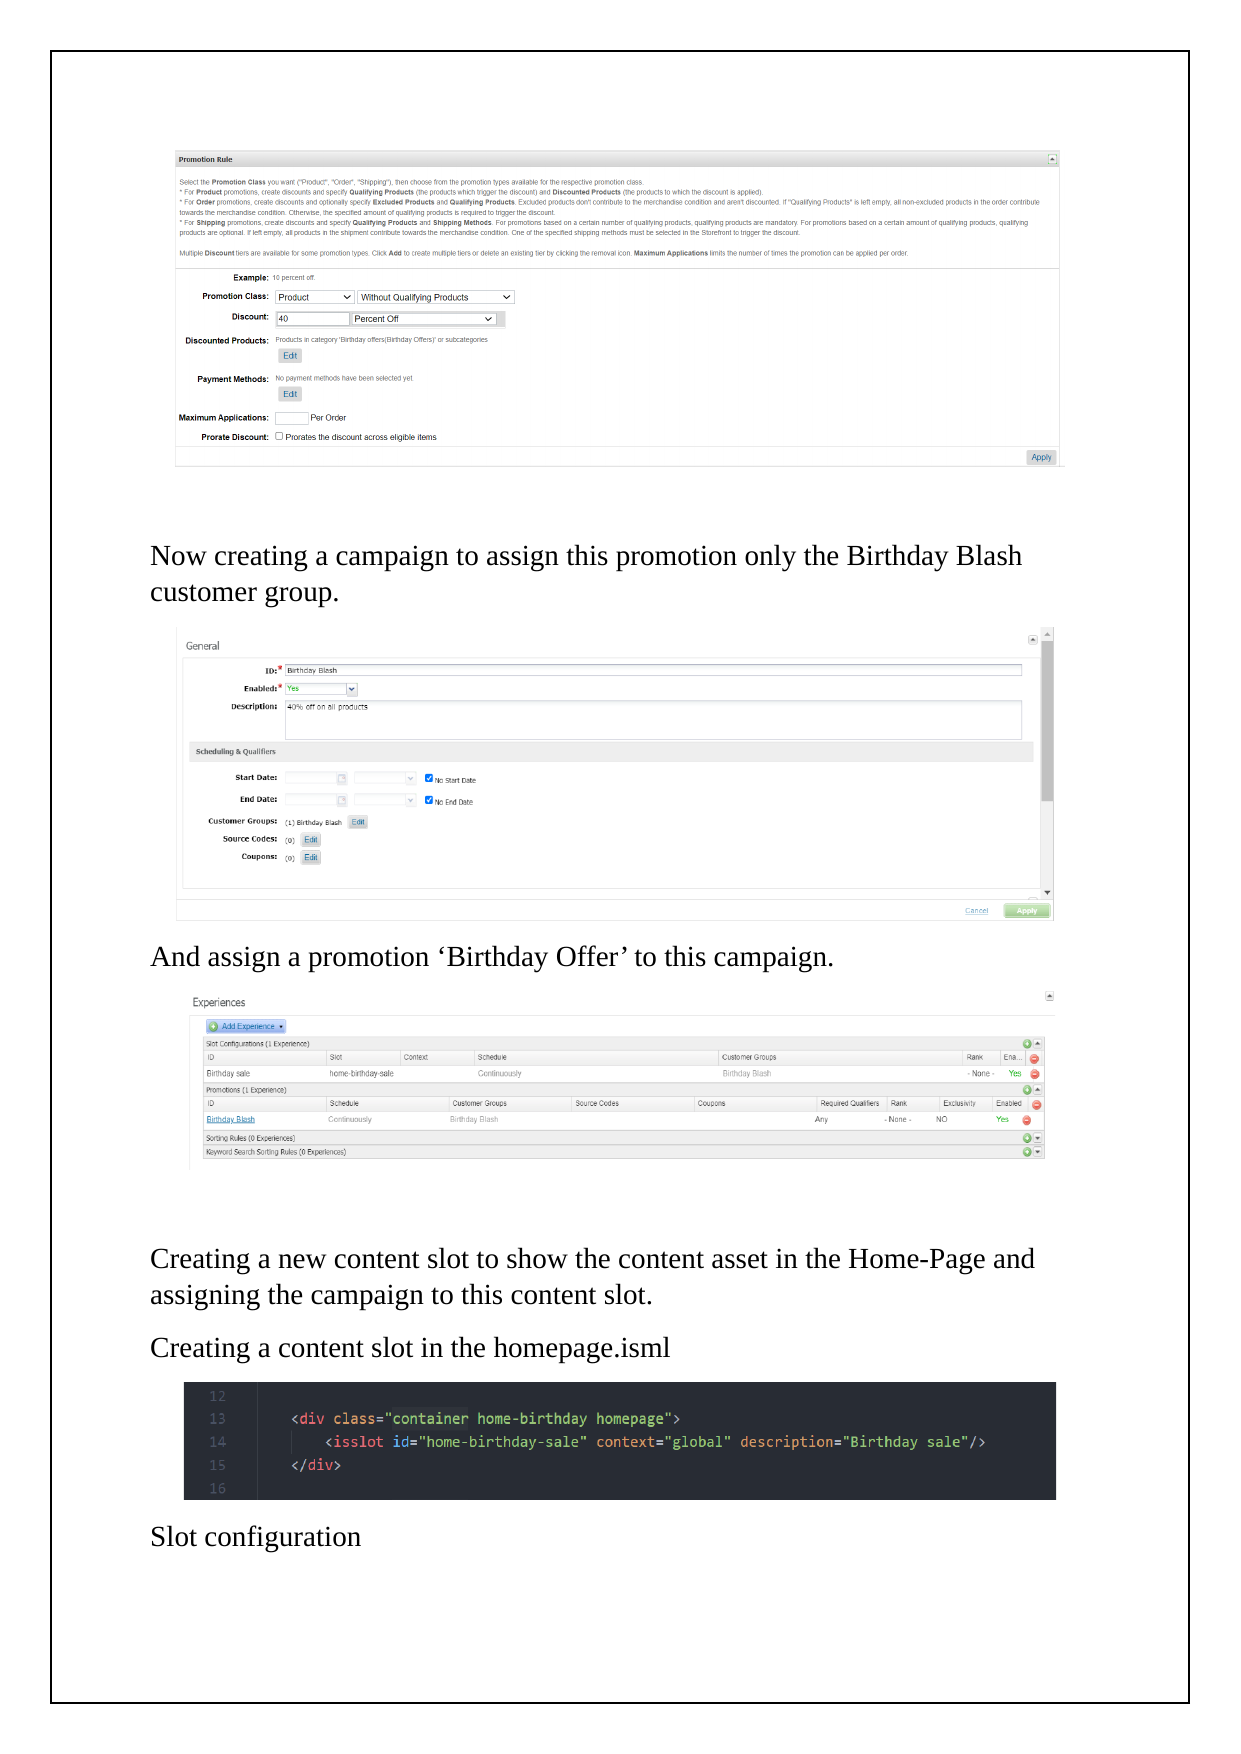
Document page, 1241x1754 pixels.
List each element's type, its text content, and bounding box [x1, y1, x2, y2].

text Creating a content slot in the homepage.isml [150, 1330, 1090, 1363]
picture [172, 627, 1068, 921]
text Creating a new content slot to show the content asset in the Home-Page and assigning the campaign to this content slot. [150, 1241, 1090, 1311]
text Slot configuration [150, 1519, 1090, 1552]
text And assign a promotion ‘Birthday Offer’ to this campaign. [150, 939, 1090, 972]
picture [185, 991, 1055, 1170]
picture [183, 1382, 1057, 1500]
picture [175, 150, 1065, 467]
text Now creating a campaign to assign this promotion only the Birthday Blash customer group. [150, 538, 1090, 608]
